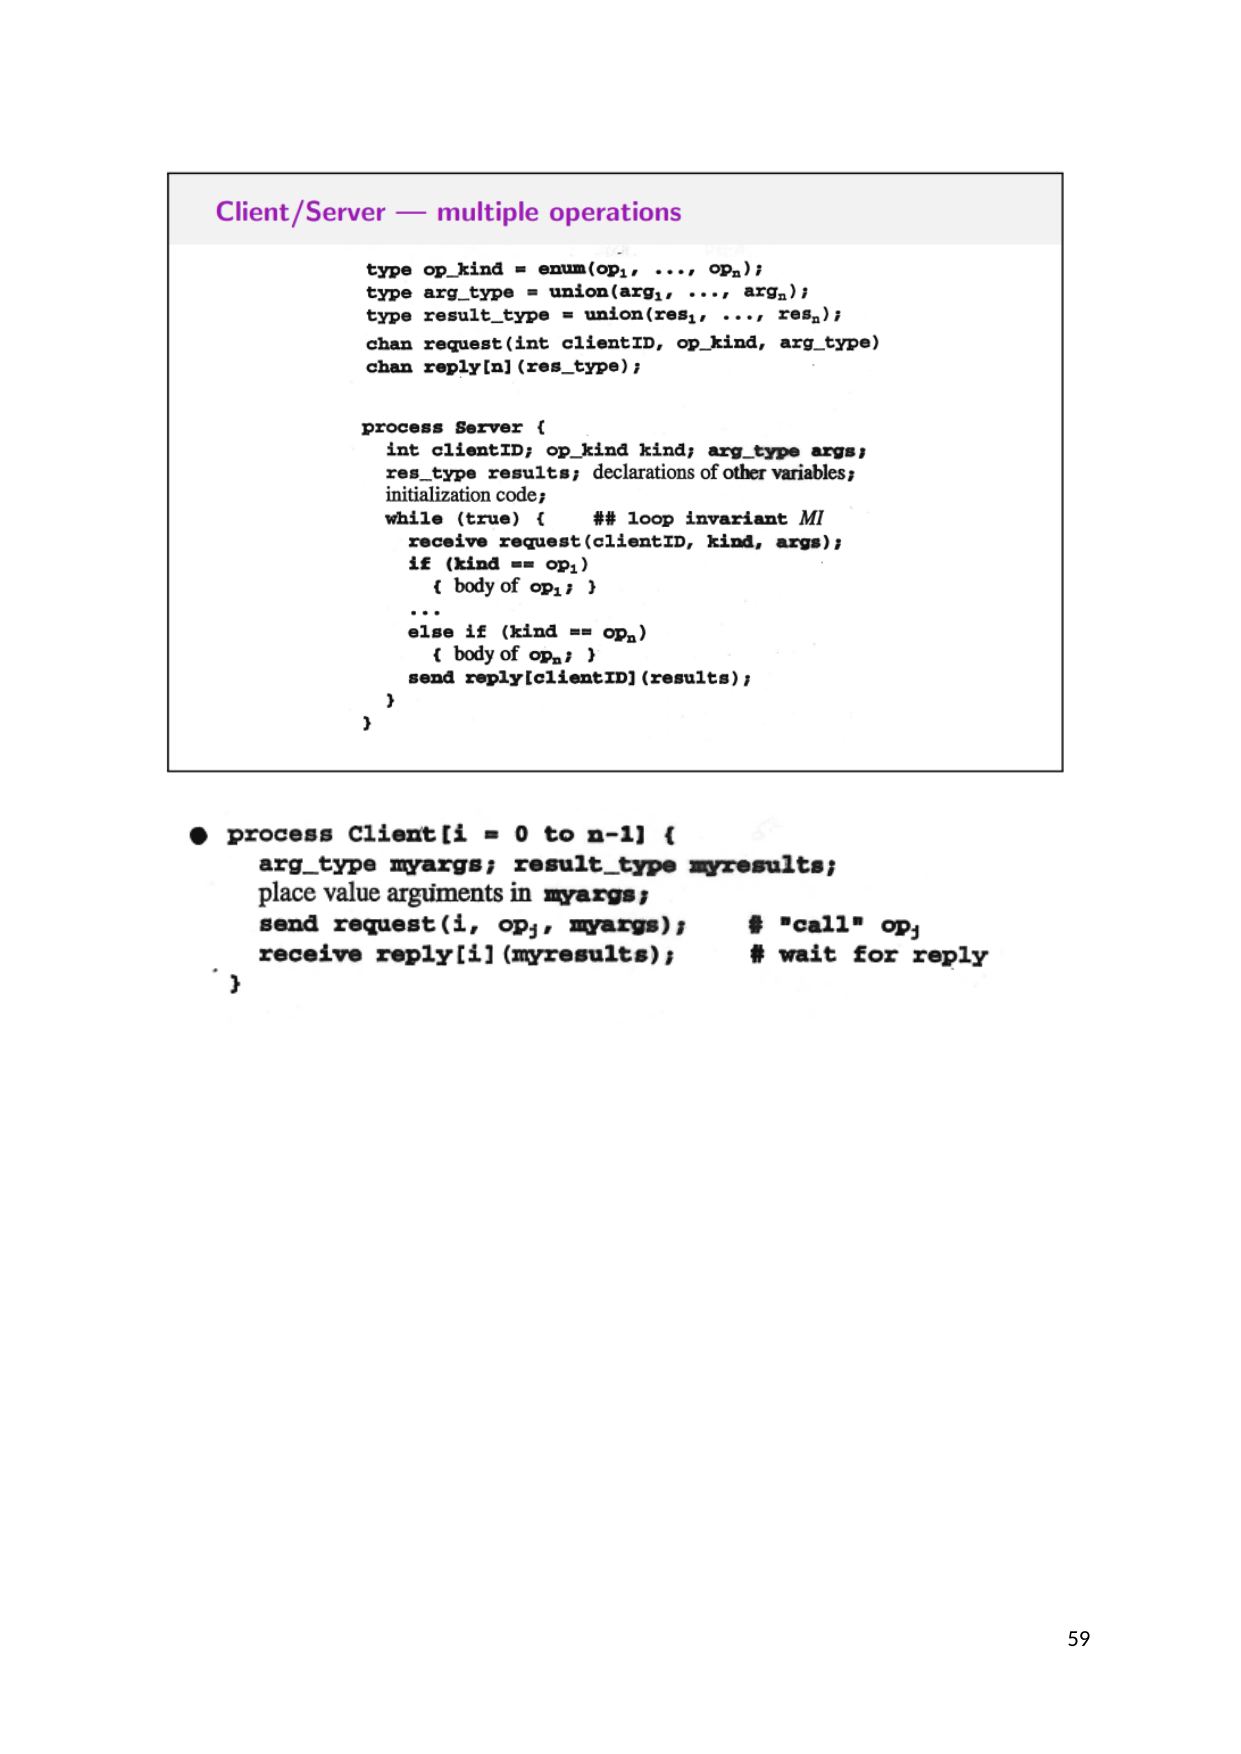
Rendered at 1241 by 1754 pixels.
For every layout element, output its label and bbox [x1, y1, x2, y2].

picture [150, 808, 1012, 1031]
picture [150, 150, 1091, 790]
